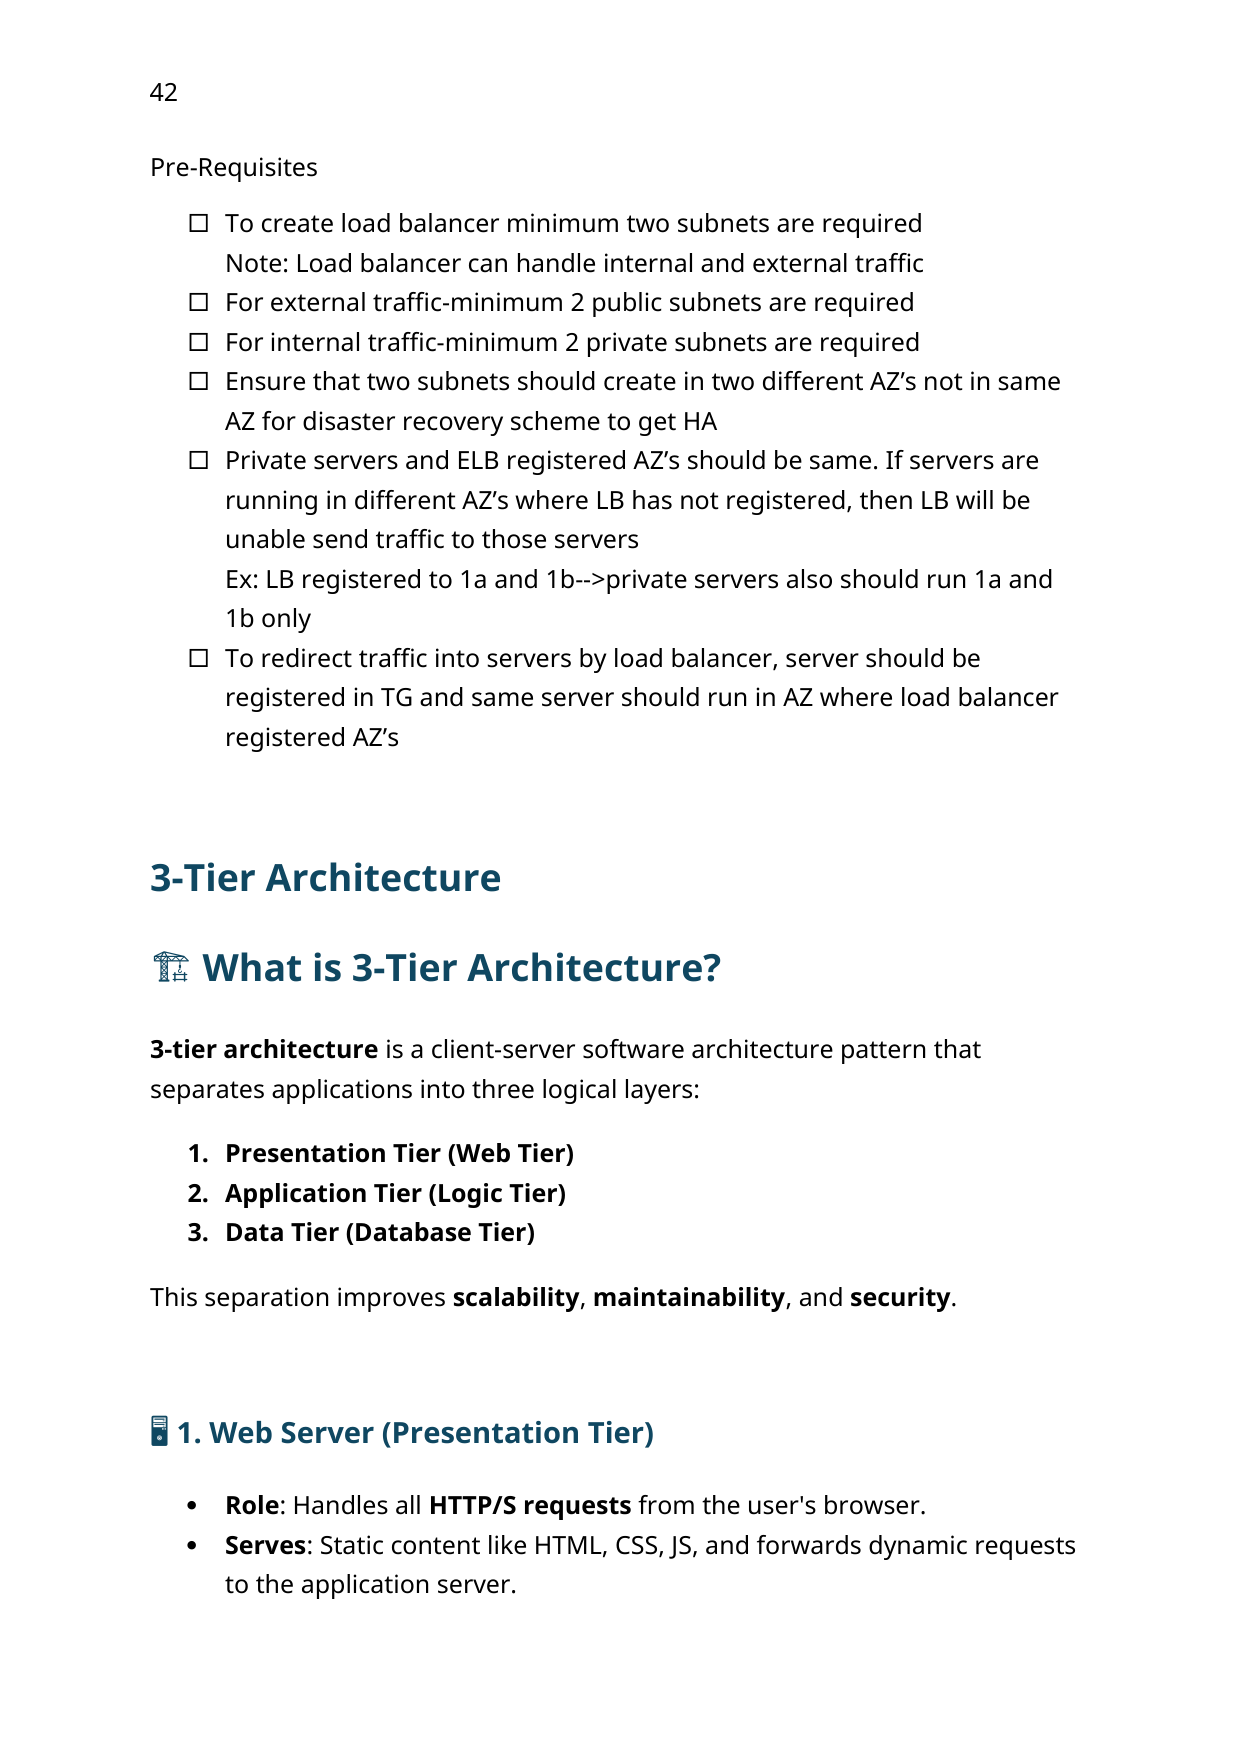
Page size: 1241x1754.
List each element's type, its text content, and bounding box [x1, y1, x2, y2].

list Private servers and ELB registered AZ’s should be same. If servers are running in different AZ’s where LB has not registered, then LB will be unable send traffic to those servers Ex: LB registered to 1a and 1b-->private servers also should run 1a and 1b only [187, 443, 1090, 635]
list Application Tier (Logic Tier) [187, 1175, 1090, 1209]
list Data Tier (Database Tier) [187, 1215, 1090, 1249]
subtitle 🏗️ What is 3-Tier Architecture? [150, 942, 1090, 993]
subtitle 3-Tier Architecture [150, 851, 1090, 902]
list Ensure that two subnets should create in two different AZ’s not in same AZ for disaster recovery scheme to get HA [187, 364, 1090, 438]
list To redirect traffic into servers by load balancer, server should be registered in TG and same server should run in AZ where load balancer registered AZ’s [187, 640, 1090, 753]
list Presentation Tier (Web Tier) [187, 1136, 1090, 1170]
text This separation improves scalability, maintainability, and security. [150, 1279, 1090, 1313]
list To create load balancer minimum two subnets are required Note: Load balancer can handle internal and external traffic [187, 206, 1090, 280]
subtitle 🖥️ 1. Web Server (Presentation Tier) [150, 1413, 1090, 1452]
text 3-tier architecture is a client-server software architecture pattern that separates applications into three logical layers: [150, 1032, 1090, 1106]
list Serves: Static content like HTML, CSS, JS, and forwards dynamic requests to the application server. [187, 1527, 1090, 1601]
list For external traffic-minimum 2 public subnets are required [187, 285, 1090, 319]
text Pre-Requisites [150, 150, 1090, 184]
list For internal traffic-minimum 2 private subnets are required [187, 324, 1090, 359]
list Role: Handles all HTTP/S requests from the user's browser. [187, 1488, 1090, 1522]
